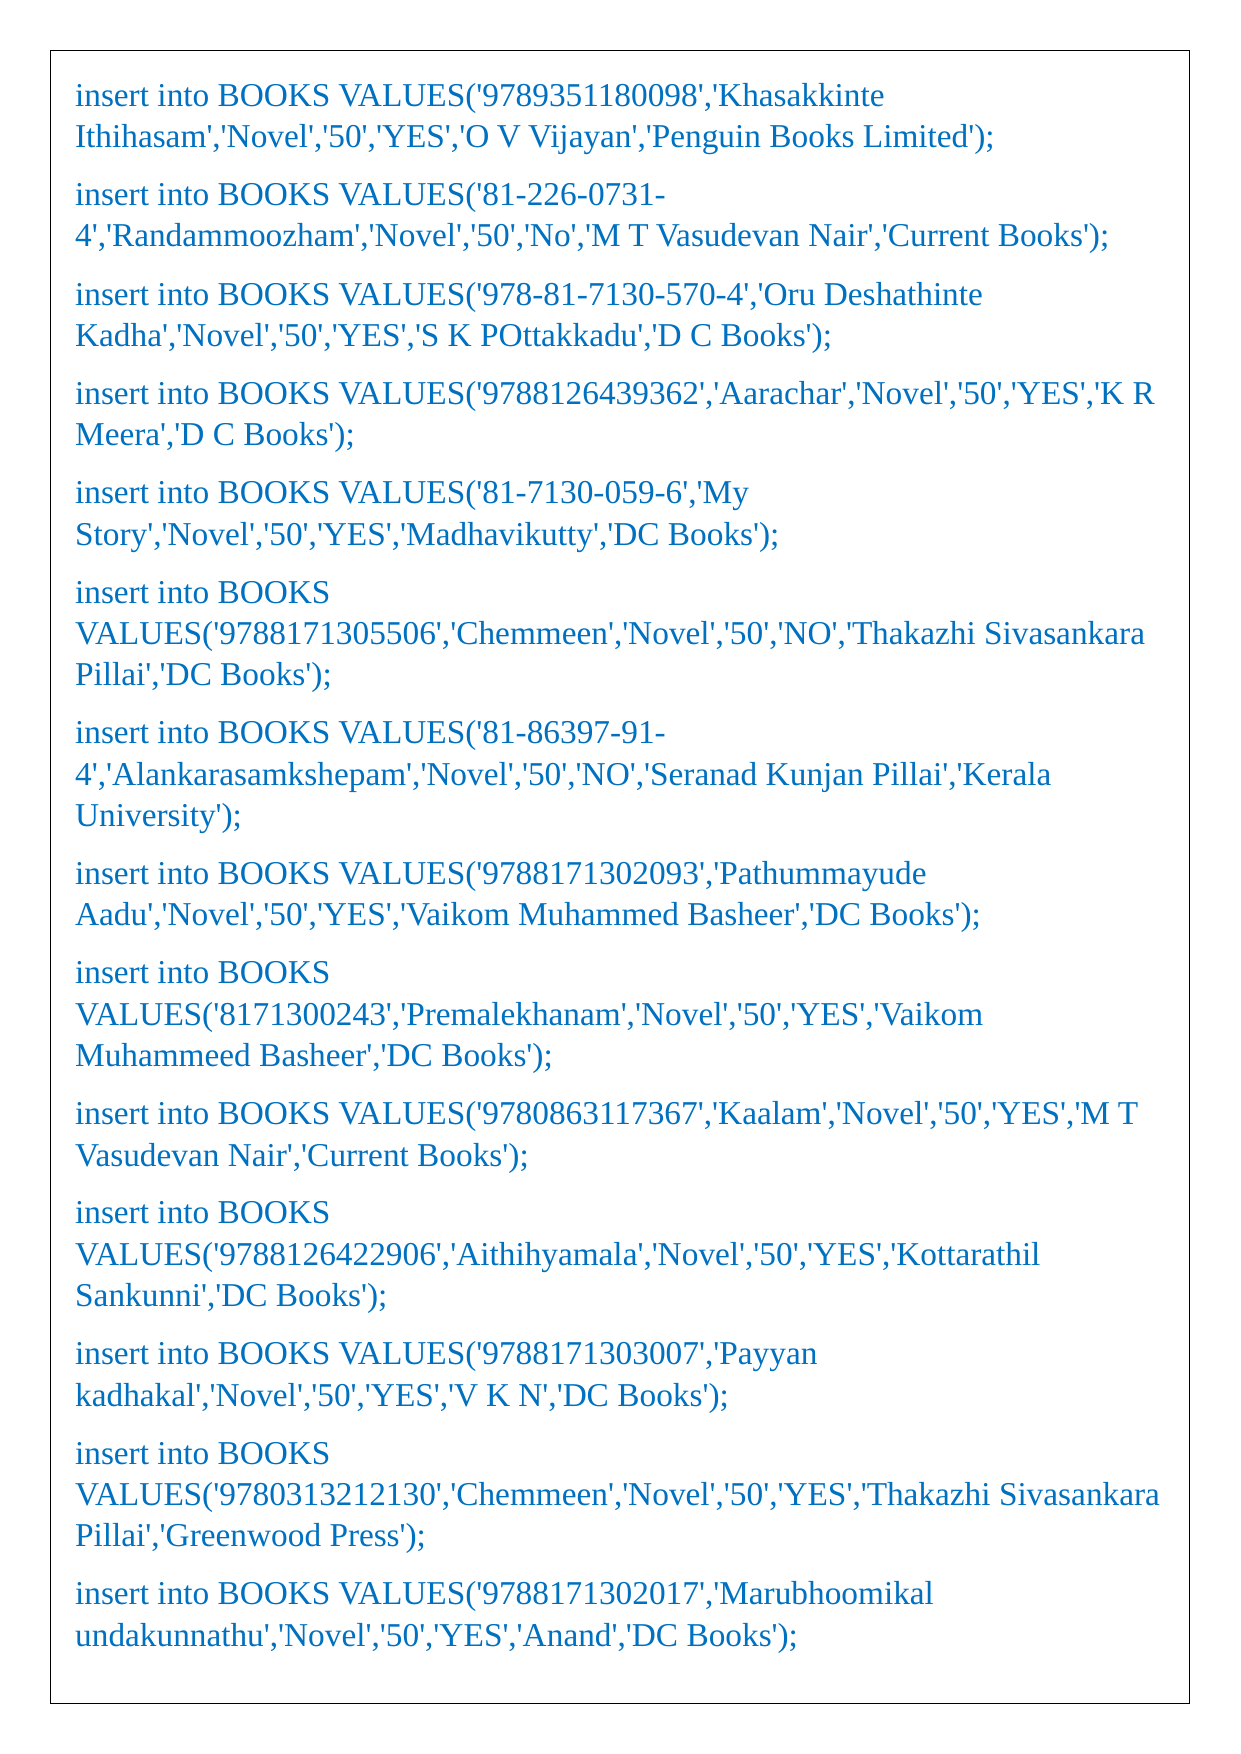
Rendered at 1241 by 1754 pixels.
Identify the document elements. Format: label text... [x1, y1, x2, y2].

text insert into BOOKS VALUES('9789351180098','Khasakkinte Ithihasam','Novel','50','YES','O V Vijayan','Penguin Books Limited'); [75, 75, 1165, 155]
text insert into BOOKS VALUES('9788171302093','Pathummayude Aadu','Novel','50','YES','Vaikom Muhammed Basheer','DC Books'); [75, 853, 1165, 933]
text insert into BOOKS VALUES('8171300243','Premalekhanam','Novel','50','YES','Vaikom Muhammeed Basheer','DC Books'); [75, 953, 1165, 1074]
text insert into BOOKS VALUES('9788126422906','Aithihyamala','Novel','50','YES','Kottarathil Sankunni','DC Books'); [75, 1193, 1165, 1314]
text insert into BOOKS VALUES('9788171302017','Marubhoomikal undakunnathu','Novel','50','YES','Anand','DC Books'); [75, 1574, 1165, 1653]
text insert into BOOKS VALUES('9780313212130','Chemmeen','Novel','50','YES','Thakazhi Sivasankara Pillai','Greenwood Press'); [75, 1433, 1165, 1554]
text insert into BOOKS VALUES('81-226-0731-4','Randammoozham','Novel','50','No','M T Vasudevan Nair','Current Books'); [75, 174, 1165, 254]
text insert into BOOKS VALUES('9780863117367','Kaalam','Novel','50','YES','M T Vasudevan Nair','Current Books'); [75, 1093, 1165, 1173]
text insert into BOOKS VALUES('81-7130-059-6','My Story','Novel','50','YES','Madhavikutty','DC Books'); [75, 472, 1165, 552]
text insert into BOOKS VALUES('9788171305506','Chemmeen','Novel','50','NO','Thakazhi Sivasankara Pillai','DC Books'); [75, 572, 1165, 693]
text insert into BOOKS VALUES('81-86397-91-4','Alankarasamkshepam','Novel','50','NO','Seranad Kunjan Pillai','Kerala University'); [75, 713, 1165, 834]
text insert into BOOKS VALUES('9788126439362','Aarachar','Novel','50','YES','K R Meera','D C Books'); [75, 373, 1165, 453]
text insert into BOOKS VALUES('978-81-7130-570-4','Oru Deshathinte Kadha','Novel','50','YES','S K POttakkadu','D C Books'); [75, 274, 1165, 353]
text insert into BOOKS VALUES('9788171303007','Payyan kadhakal','Novel','50','YES','V K N','DC Books'); [75, 1333, 1165, 1413]
